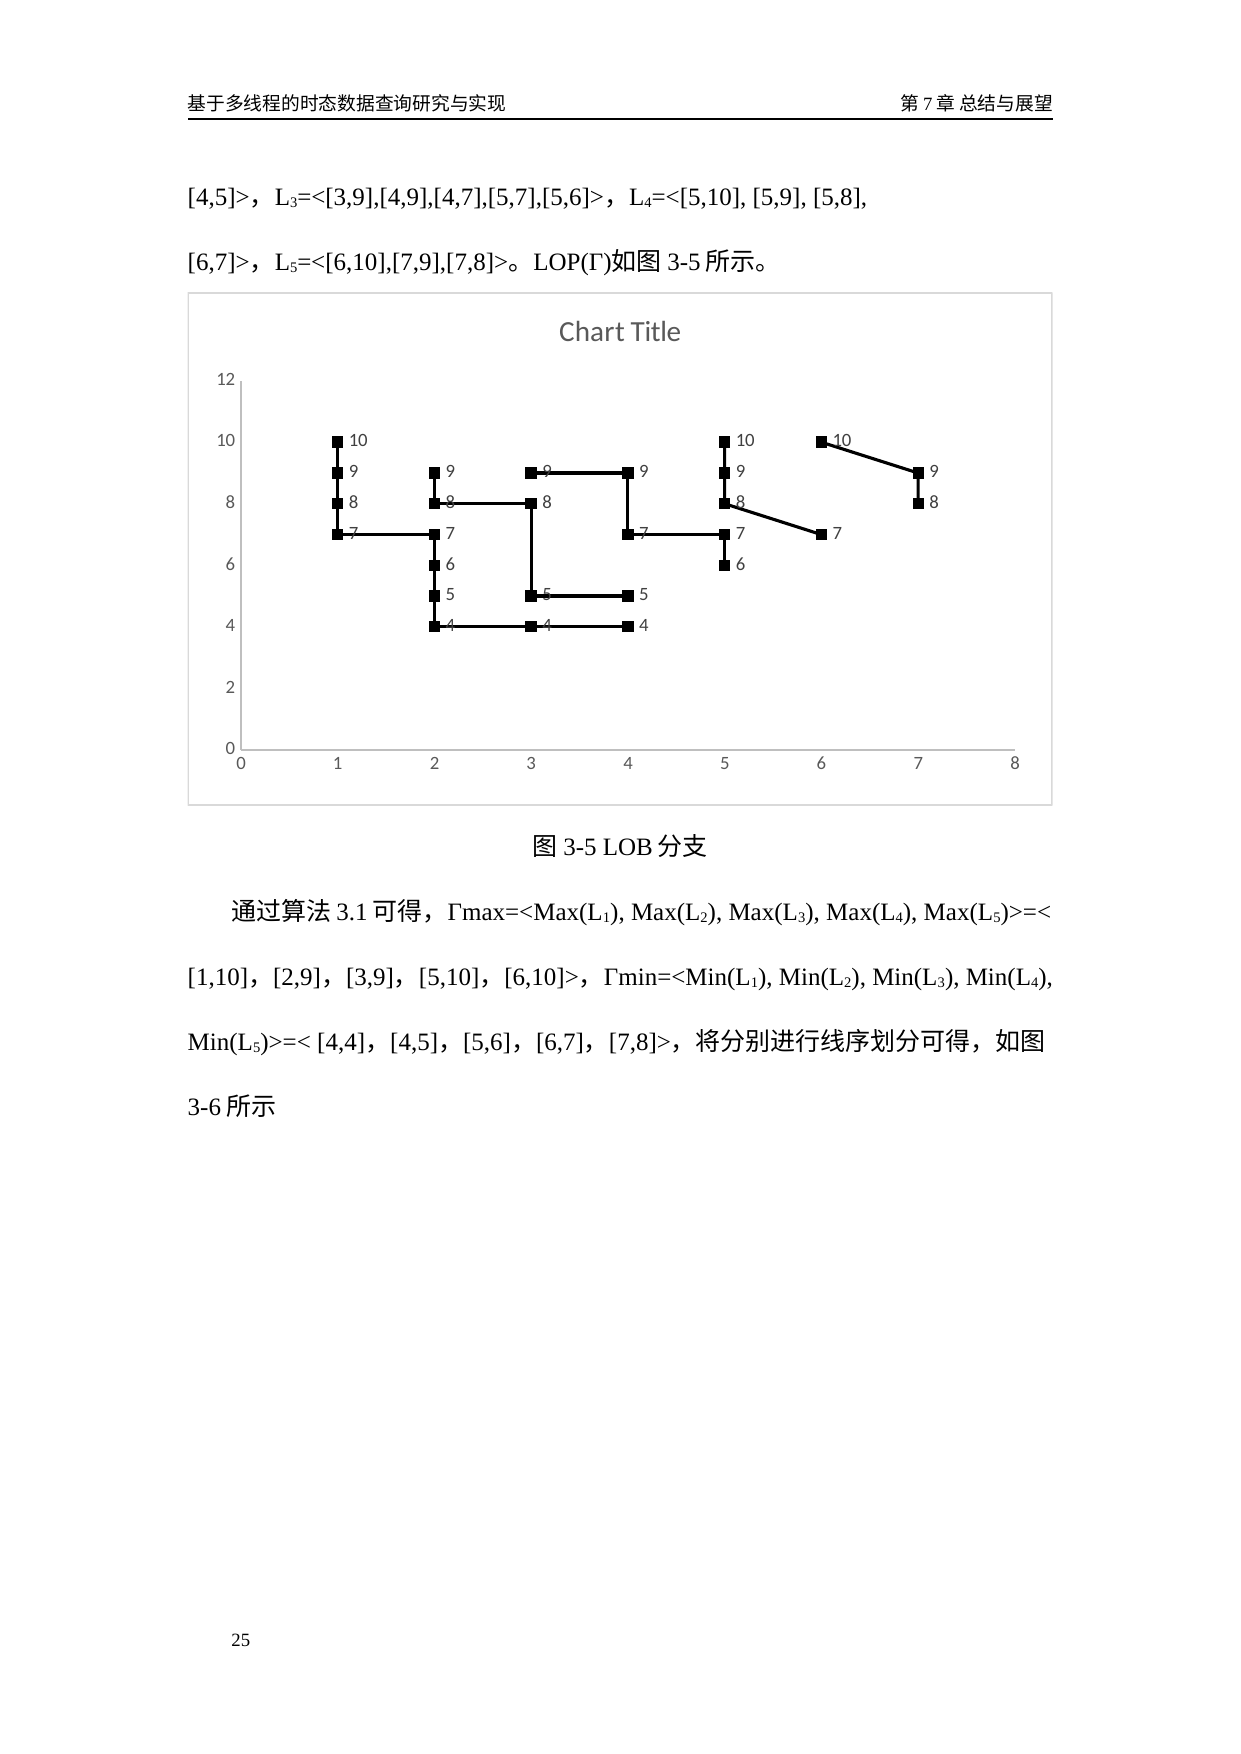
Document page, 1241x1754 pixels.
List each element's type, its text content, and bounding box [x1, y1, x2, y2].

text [187, 162, 1053, 292]
